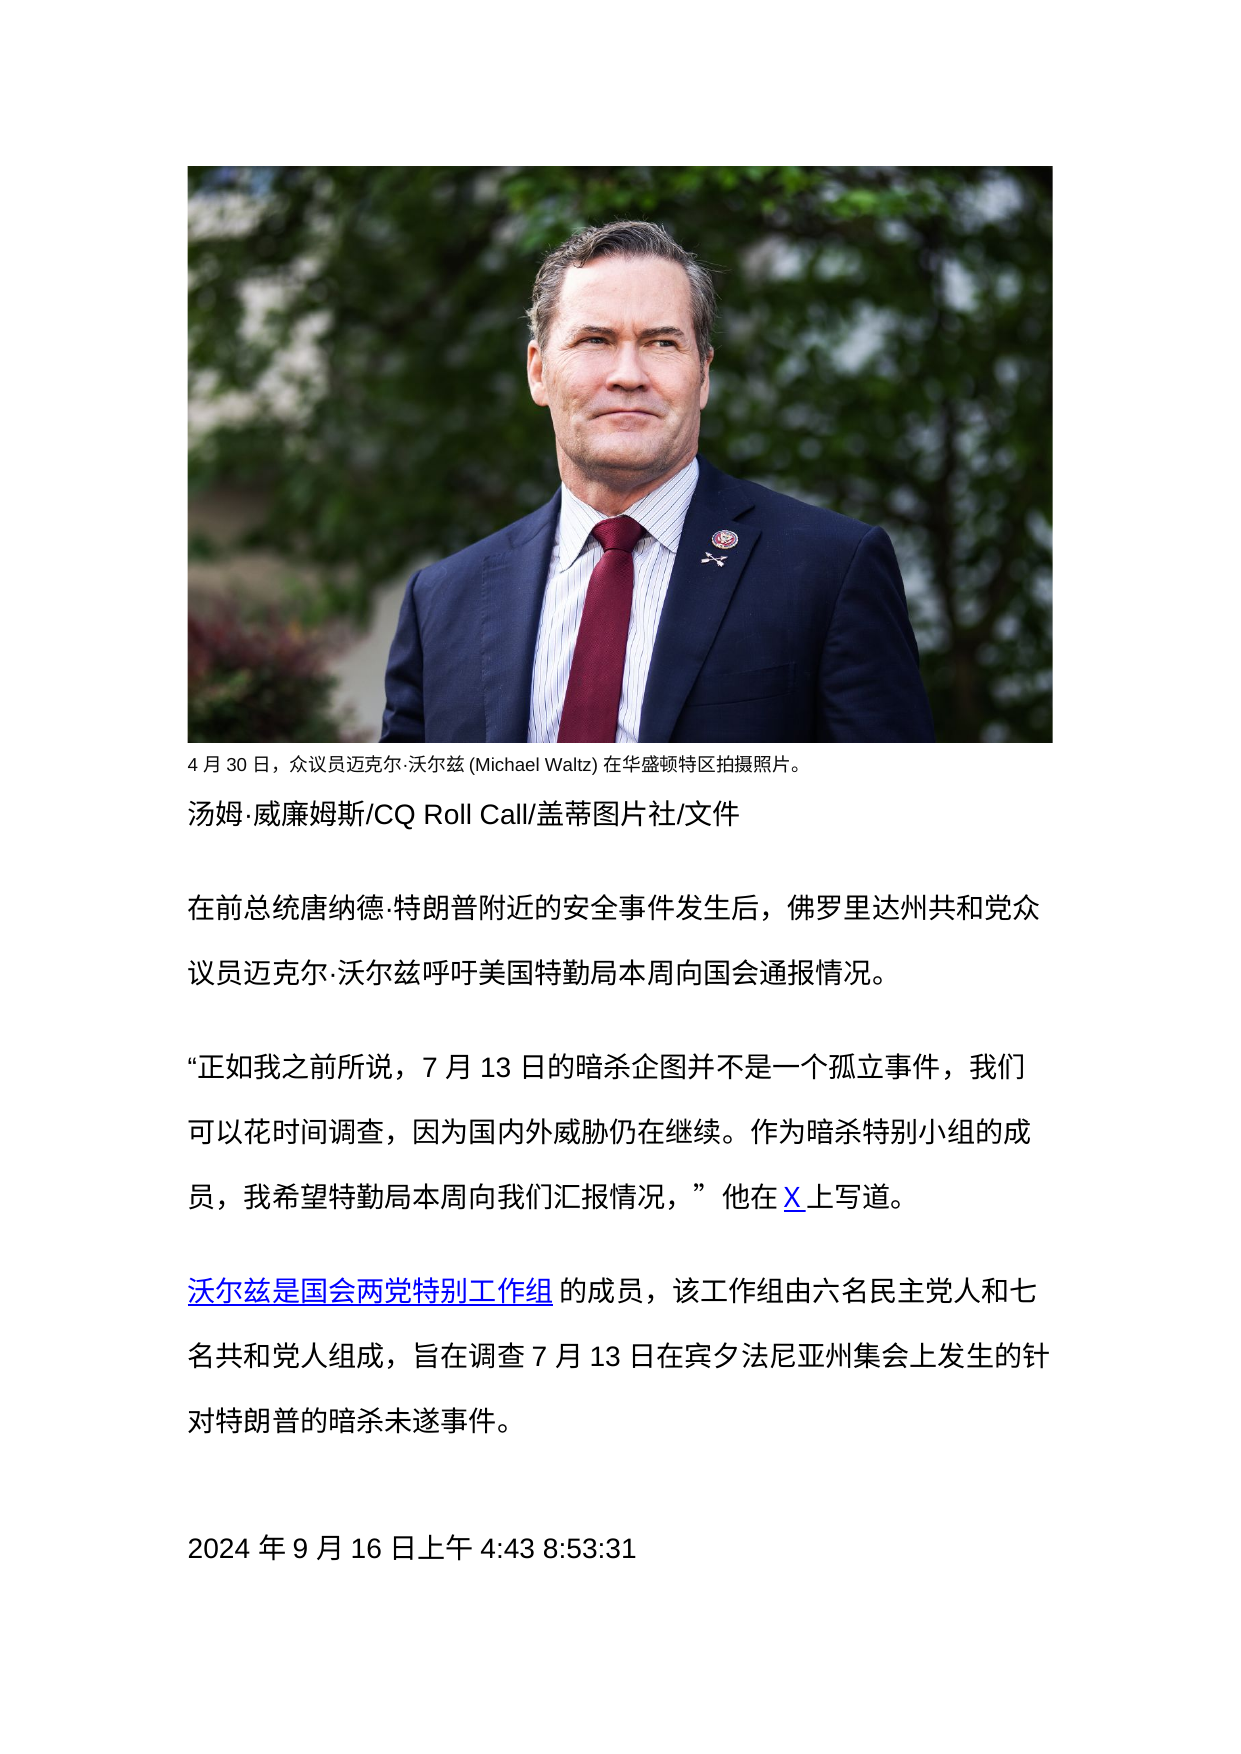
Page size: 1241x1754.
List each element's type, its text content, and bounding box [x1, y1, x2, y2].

picture [187, 166, 1053, 743]
text 汤姆·威廉姆斯/CQ Roll Call/盖蒂图片社/文件 [187, 779, 1053, 844]
text “正如我之前所说，7 月 13 日的暗杀企图并不是一个孤立事件，我们可以花时间调查，因为国内外威胁仍在继续。作为暗杀特别小组的成员，我希望特勤局本周向我们汇报情况，”他在X上写道。 [187, 1033, 1053, 1228]
text 在前总统唐纳德·特朗普附近的安全事件发生后，佛罗里达州共和党众议员迈克尔·沃尔兹呼吁美国特勤局本周向国会通报情况。 [187, 874, 1053, 1004]
text 2024 年 9 月 16 日上午 4:43 8:53:31 [187, 1514, 1053, 1579]
text 沃尔兹是国会两党特别工作组 的成员，该工作组由六名民主党人和七名共和党人组成，旨在调查 7 月 13 日在宾夕法尼亚州集会上发生的针对特朗普的暗杀未遂事件。 [187, 1257, 1053, 1452]
text 4 月 30 日，众议员迈克尔·沃尔兹 (Michael Waltz) 在华盛顿特区拍摄照片。 [187, 747, 1053, 779]
